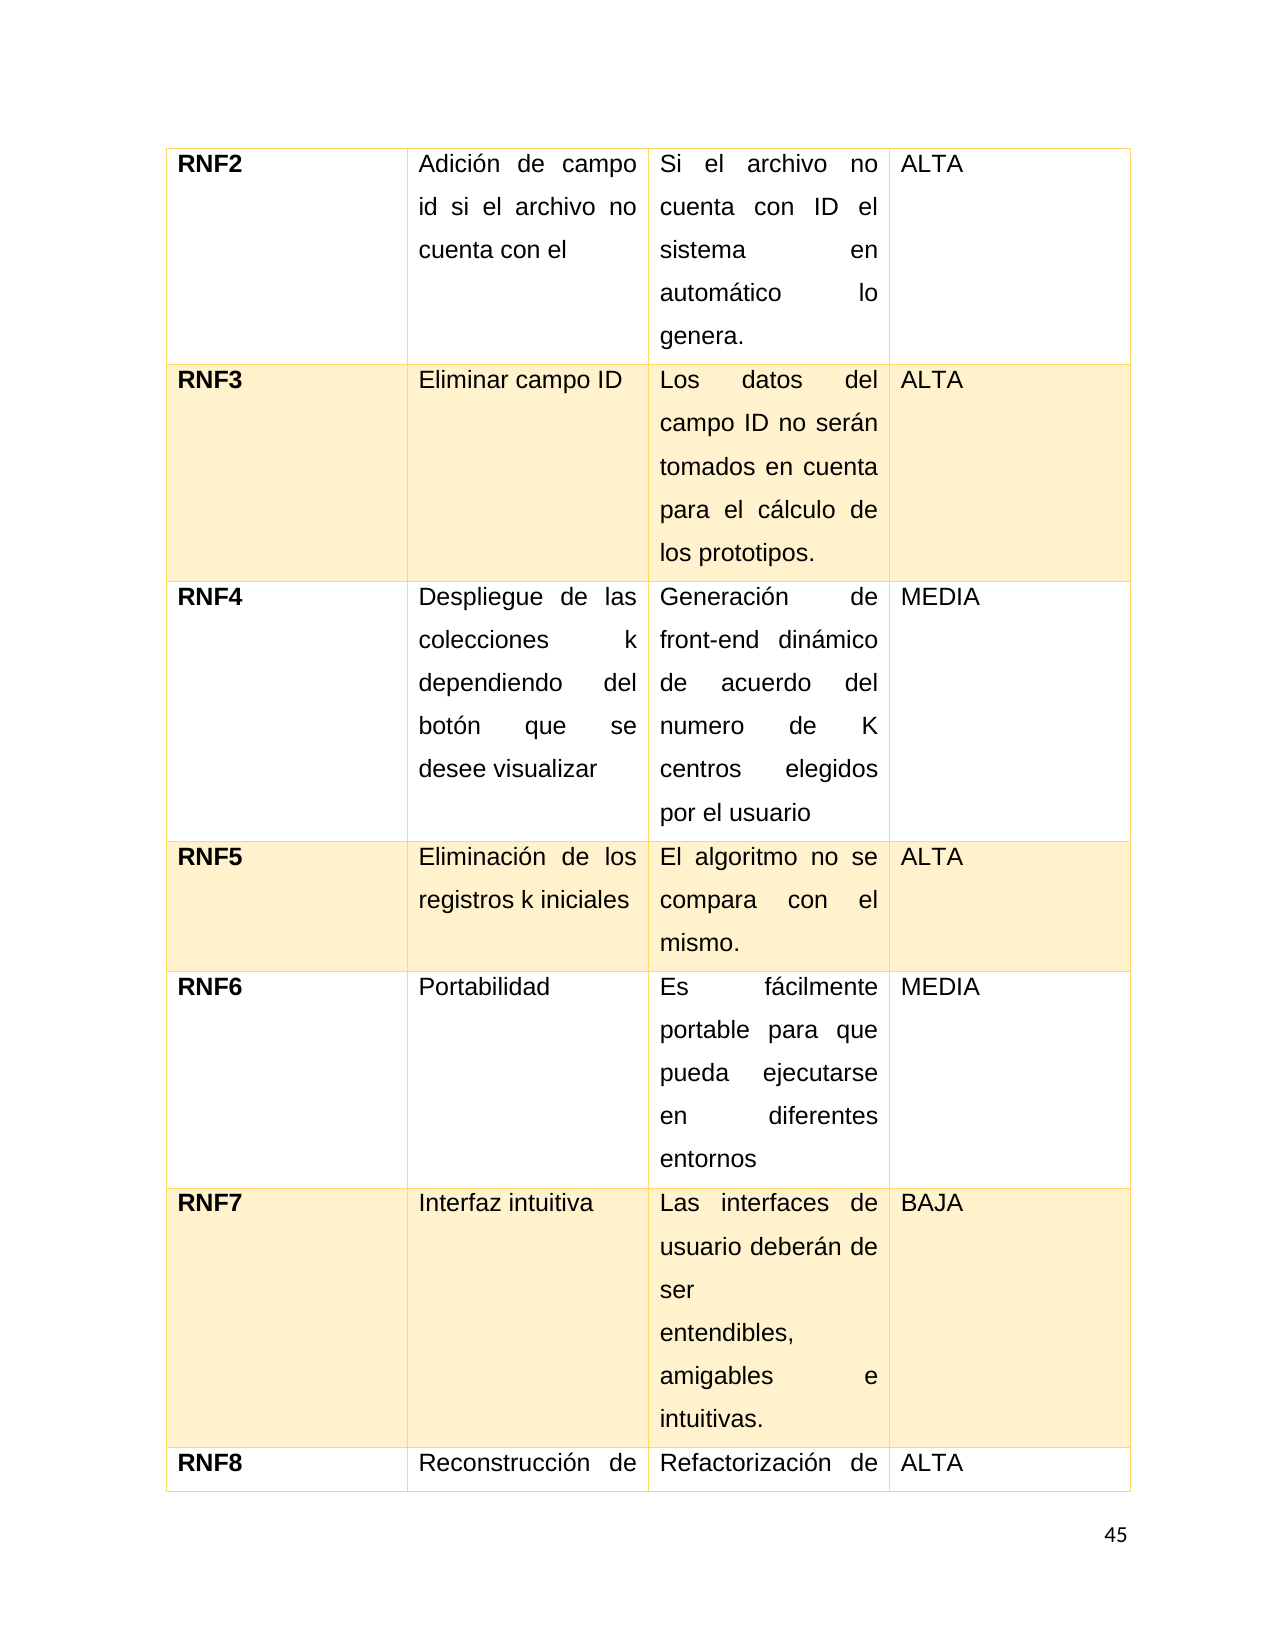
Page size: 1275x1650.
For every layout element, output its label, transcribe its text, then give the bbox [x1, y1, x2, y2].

table_cell Es fácilmente portable para que pueda ejecutarse en diferentes entornos [649, 972, 889, 1187]
table_cell Adición de campo id si el archivo no cuenta con el [408, 149, 648, 364]
table_cell BAJA [890, 1189, 1130, 1447]
table_cell RNF7 [167, 1189, 407, 1447]
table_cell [408, 1448, 648, 1491]
table_cell RNF6 [167, 972, 407, 1187]
table_cell Generación de front-end dinámico de acuerdo del numero de K centros elegidos por el usuario [649, 582, 889, 841]
table_cell Las interfaces de usuario deberán de ser entendibles, amigables e intuitivas. [649, 1189, 889, 1447]
table_cell ALTA [890, 842, 1130, 971]
table_cell Eliminar campo ID [408, 365, 648, 581]
table_cell RNF5 [167, 842, 407, 971]
table_cell RNF4 [167, 582, 407, 841]
table_cell RNF8 [167, 1448, 407, 1491]
table_cell ALTA [890, 365, 1130, 581]
table_cell Si el archivo no cuenta con ID el sistema en automático lo genera. [649, 149, 889, 364]
table_cell Eliminación de los registros k iniciales [408, 842, 648, 971]
table_cell Despliegue de las colecciones k dependiendo del botón que se desee visualizar [408, 582, 648, 841]
table_cell Portabilidad [408, 972, 648, 1187]
table_cell RNF3 [167, 365, 407, 581]
table_cell El algoritmo no se compara con el mismo. [649, 842, 889, 971]
table_cell Los datos del campo ID no serán tomados en cuenta para el cálculo de los prototipos. [649, 365, 889, 581]
table_cell Interfaz intuitiva [408, 1189, 648, 1447]
table_cell MEDIA [890, 582, 1130, 841]
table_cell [649, 1448, 889, 1491]
table_cell RNF2 [167, 149, 407, 364]
table_cell MEDIA [890, 972, 1130, 1187]
table_cell ALTA [890, 1448, 1130, 1491]
table_cell ALTA [890, 149, 1130, 364]
